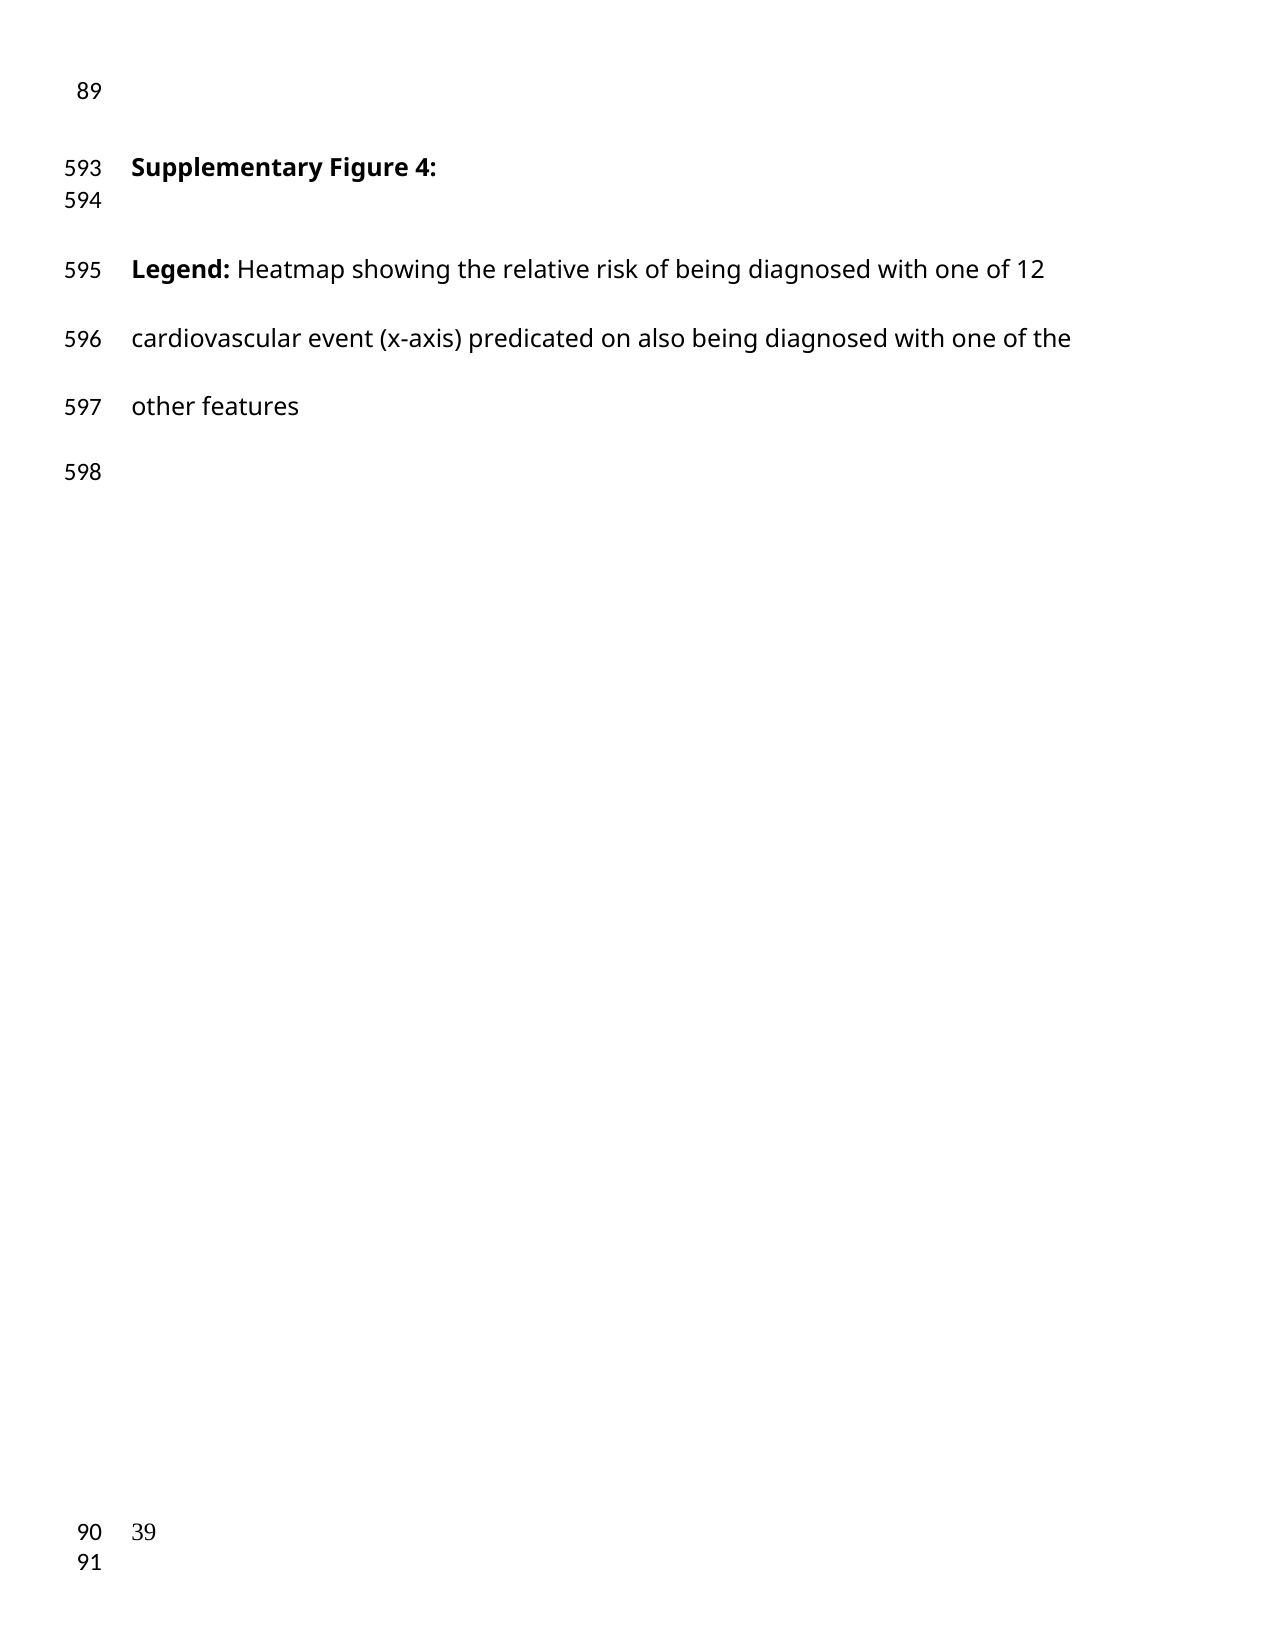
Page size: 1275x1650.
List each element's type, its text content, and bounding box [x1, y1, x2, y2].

text Legend: Heatmap showing the relative risk of being diagnosed with one of 12 cardiovascular event (x-axis) predicated on also being diagnosed with one of the other features [131, 252, 1125, 422]
text Supplementary Figure 4: [131, 150, 1125, 184]
